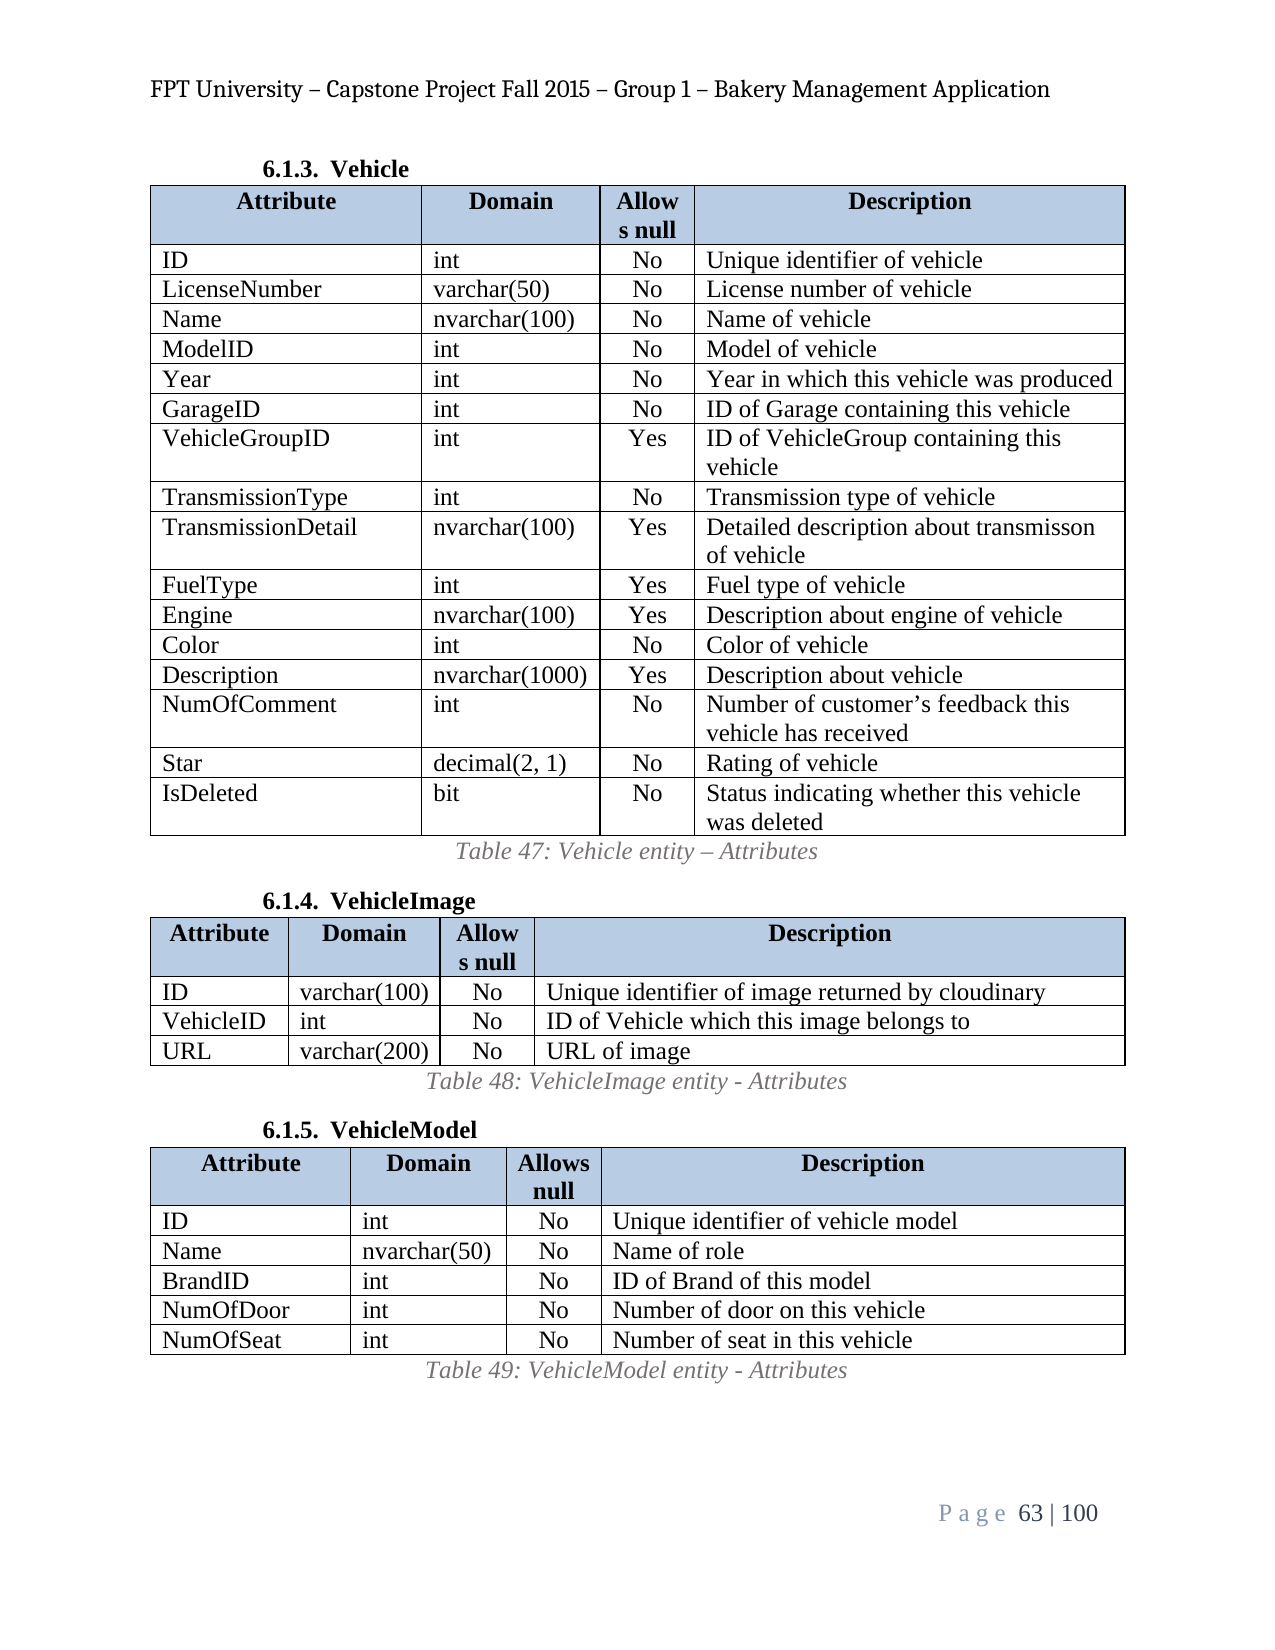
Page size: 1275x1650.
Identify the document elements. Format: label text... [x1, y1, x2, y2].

table_cell nvarchar(100) [422, 512, 599, 569]
table_cell GarageID [151, 394, 421, 422]
subtitle VehicleImage [262, 886, 1125, 915]
table_cell URL of image [535, 1036, 1124, 1065]
table_cell int [422, 630, 599, 659]
table_cell BrandID [151, 1266, 350, 1294]
table_cell Yes [601, 570, 694, 599]
table_cell No [601, 334, 694, 363]
table_cell TransmissionDetail [151, 512, 421, 569]
table_cell No [601, 275, 694, 303]
table_cell int [422, 245, 599, 273]
table_cell Unique identifier of image returned by cloudinary [535, 977, 1124, 1005]
table_cell Yes [601, 660, 694, 688]
table_cell ID [151, 245, 421, 273]
table_cell No [601, 304, 694, 333]
subtitle VehicleModel [262, 1116, 1125, 1144]
table_header Attribute [151, 1148, 350, 1205]
table_cell varchar(100) [289, 977, 439, 1005]
table_cell Yes [601, 512, 694, 569]
table_cell Year [151, 364, 421, 393]
table_cell VehicleGroupID [151, 424, 421, 481]
table_cell NumOfComment [151, 690, 421, 747]
table_header Description [695, 186, 1124, 244]
table_cell int [289, 1006, 439, 1035]
table_header Description [602, 1148, 1124, 1205]
table_cell int [422, 364, 599, 393]
table_cell URL [151, 1036, 288, 1065]
table_cell Model of vehicle [695, 334, 1124, 363]
table_header Allows null [507, 1148, 601, 1205]
table_cell ID [151, 977, 288, 1005]
table_cell NumOfDoor [151, 1296, 350, 1324]
table_cell No [601, 630, 694, 659]
table_cell No [601, 748, 694, 777]
table_cell No [601, 364, 694, 393]
table_cell No [601, 394, 694, 422]
table_cell ID of Garage containing this vehicle [695, 394, 1124, 422]
table_cell No [601, 778, 694, 835]
table_cell bit [422, 778, 599, 835]
table_cell Yes [601, 600, 694, 629]
table_cell nvarchar(50) [351, 1236, 506, 1265]
table_cell Status indicating whether this vehicle was deleted [695, 778, 1124, 835]
table_cell No [507, 1296, 601, 1324]
table_cell int [422, 482, 599, 511]
table_header Domain [289, 918, 439, 976]
table_header Allows null [601, 186, 694, 244]
table_cell Name [151, 1236, 350, 1265]
table_cell nvarchar(100) [422, 600, 599, 629]
table_cell int [422, 690, 599, 747]
table_cell No [601, 482, 694, 511]
table_cell Fuel type of vehicle [695, 570, 1124, 599]
table_cell No [507, 1325, 601, 1354]
table_cell Number of customer’s feedback this vehicle has received [695, 690, 1124, 747]
table_cell Yes [601, 424, 694, 481]
table_cell No [441, 977, 534, 1005]
table_cell Description about engine of vehicle [695, 600, 1124, 629]
table_cell NumOfSeat [151, 1325, 350, 1354]
table_cell ID [151, 1206, 350, 1235]
table_cell No [601, 690, 694, 747]
table_cell int [351, 1206, 506, 1235]
table_cell decimal(2, 1) [422, 748, 599, 777]
table_cell int [422, 334, 599, 363]
table_cell varchar(200) [289, 1036, 439, 1065]
table_cell No [441, 1036, 534, 1065]
table_cell Star [151, 748, 421, 777]
table_header Attribute [151, 186, 421, 244]
table_cell nvarchar(100) [422, 304, 599, 333]
table_cell Description about vehicle [695, 660, 1124, 688]
table_cell No [507, 1206, 601, 1235]
table_cell nvarchar(1000) [422, 660, 599, 688]
table_cell No [601, 245, 694, 273]
table_cell varchar(50) [422, 275, 599, 303]
table_cell Transmission type of vehicle [695, 482, 1124, 511]
table_cell Unique identifier of vehicle [695, 245, 1124, 273]
table_cell License number of vehicle [695, 275, 1124, 303]
table_cell Name [151, 304, 421, 333]
table_cell FuelType [151, 570, 421, 599]
table_cell ModelID [151, 334, 421, 363]
table_cell ID of Brand of this model [602, 1266, 1124, 1294]
table_cell ID of VehicleGroup containing this vehicle [695, 424, 1124, 481]
table_cell Engine [151, 600, 421, 629]
table_cell IsDeleted [151, 778, 421, 835]
table_cell int [422, 570, 599, 599]
table_cell Rating of vehicle [695, 748, 1124, 777]
table_header Allows null [441, 918, 534, 976]
table_cell Detailed description about transmisson of vehicle [695, 512, 1124, 569]
table_cell Color of vehicle [695, 630, 1124, 659]
table_cell TransmissionType [151, 482, 421, 511]
subtitle Vehicle [262, 154, 1125, 183]
table_cell int [422, 424, 599, 481]
table_cell Year in which this vehicle was produced [695, 364, 1124, 393]
table_cell Unique identifier of vehicle model [602, 1206, 1124, 1235]
table_header Attribute [151, 918, 288, 976]
table_cell Color [151, 630, 421, 659]
table_cell No [441, 1006, 534, 1035]
table_cell Number of door on this vehicle [602, 1296, 1124, 1324]
table_cell LicenseNumber [151, 275, 421, 303]
table_cell Name of vehicle [695, 304, 1124, 333]
table_cell No [507, 1236, 601, 1265]
table_cell Name of role [602, 1236, 1124, 1265]
table_header Domain [351, 1148, 506, 1205]
table_cell int [351, 1325, 506, 1354]
table_cell No [507, 1266, 601, 1294]
table_cell int [422, 394, 599, 422]
table_cell Number of seat in this vehicle [602, 1325, 1124, 1354]
table_cell VehicleID [151, 1006, 288, 1035]
table_header Domain [422, 186, 599, 244]
table_cell int [351, 1296, 506, 1324]
table_header Description [535, 918, 1124, 976]
table_cell ID of Vehicle which this image belongs to [535, 1006, 1124, 1035]
table_cell Description [151, 660, 421, 688]
table_cell int [351, 1266, 506, 1294]
